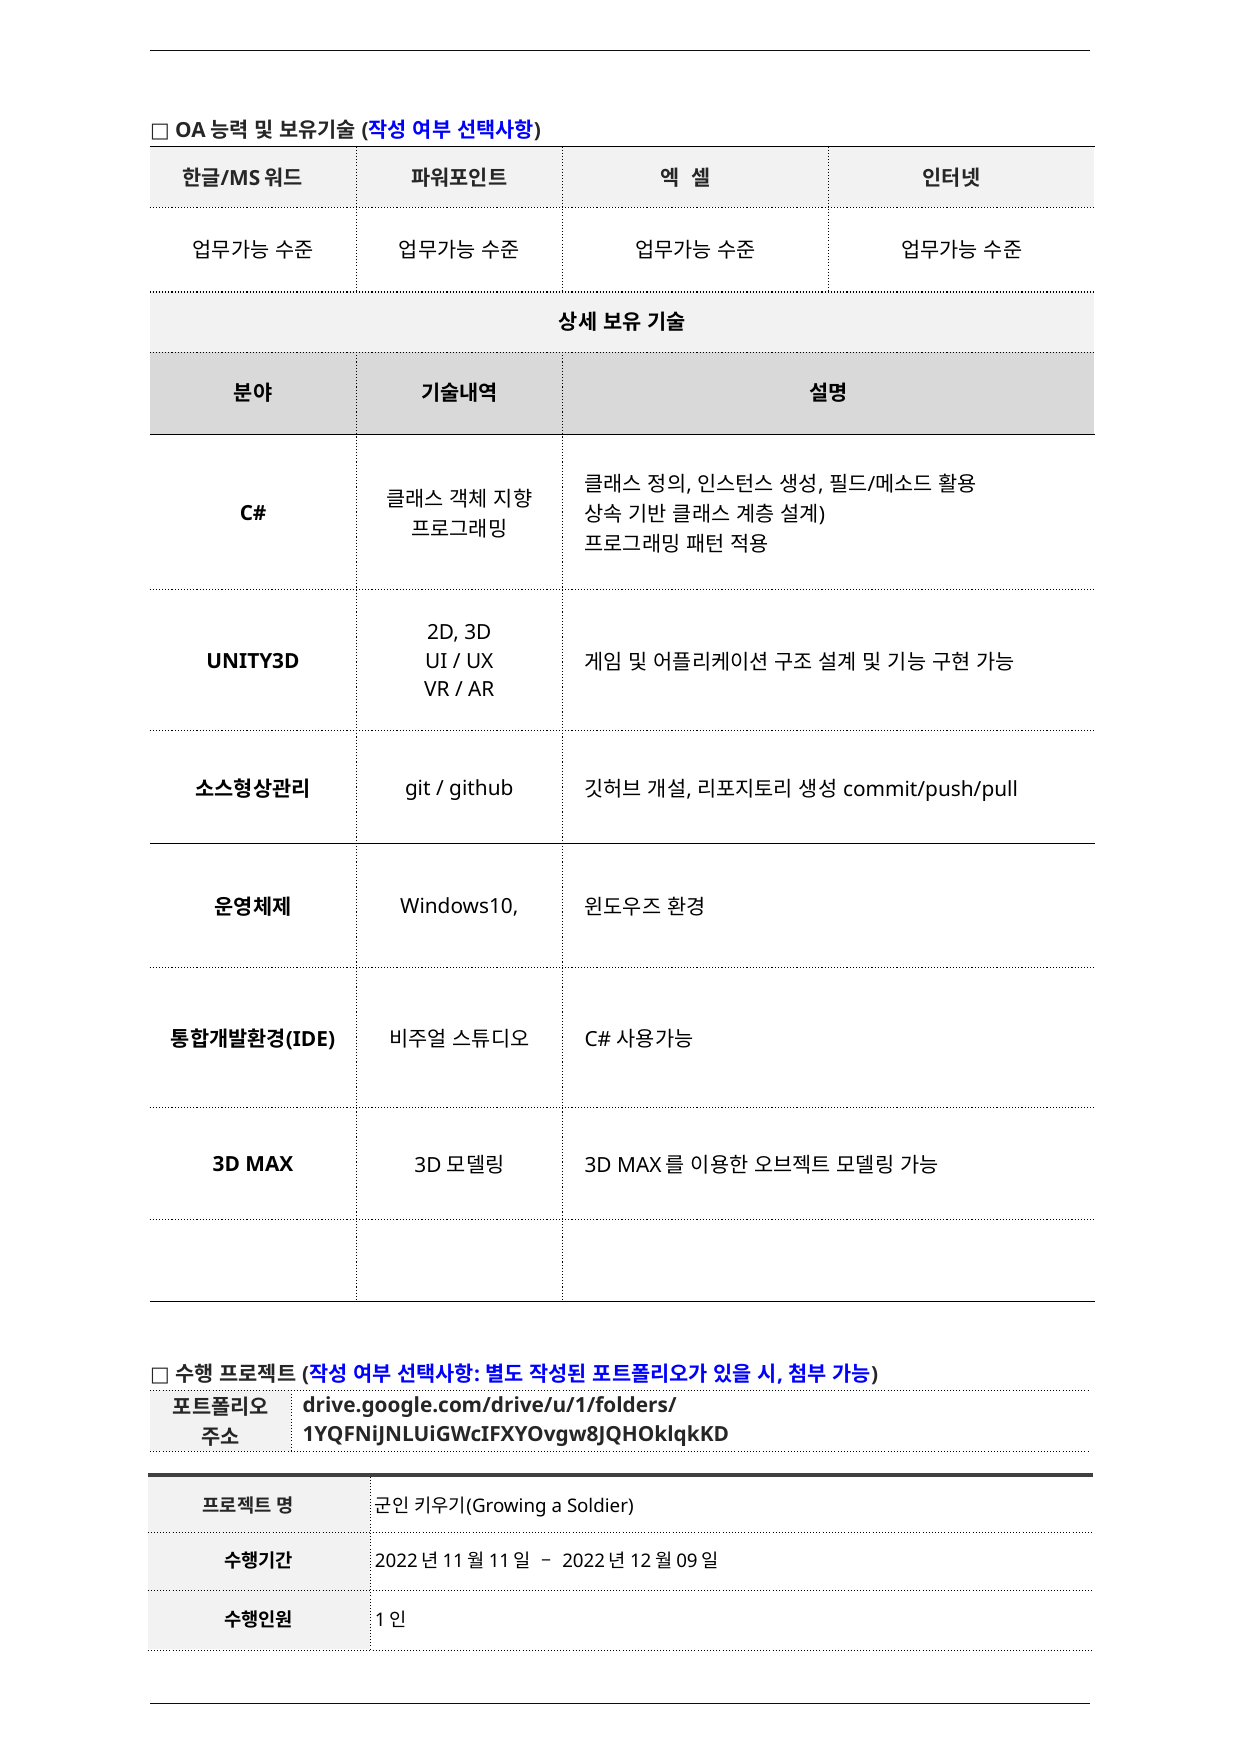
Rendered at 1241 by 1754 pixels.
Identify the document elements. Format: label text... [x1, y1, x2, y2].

table_cell [150, 1219, 356, 1301]
table_header 한글/MS워드 [150, 147, 356, 207]
table_cell C# 사용가능 [562, 967, 1094, 1107]
table_cell 통합개발환경(IDE) [150, 967, 356, 1107]
table_cell 수행기간 [148, 1531, 370, 1590]
table_cell 업무가능 수준 [829, 207, 1094, 291]
table_cell 설명 [562, 352, 1094, 434]
table_cell 윈도우즈 환경 [562, 844, 1094, 967]
table_cell 상세 보유 기술 [150, 291, 1094, 352]
table_cell 2022년11월11일 – 2022년12월09일 [370, 1531, 1093, 1590]
table_cell 깃허브 개설, 리포지토리 생성 commit/push/pull [562, 730, 1094, 843]
table_cell 운영체제 [150, 844, 356, 967]
table_cell 3D MAX [150, 1107, 356, 1219]
table_cell 게임 및 어플리케이션 구조 설계 및 기능 구현 가능 [562, 589, 1094, 730]
table_cell 3D 모델링 [356, 1107, 562, 1219]
table_cell 비주얼 스튜디오 [356, 967, 562, 1107]
table_header 인터넷 [829, 147, 1094, 207]
table_cell UNITY3D [150, 589, 356, 730]
text □ OA능력 및 보유기술 (작성 여부 선택사항) [142, 113, 1098, 146]
table_header 엑 셀 [562, 147, 829, 207]
table_cell 2D, 3D UI / UX VR / AR [356, 589, 562, 730]
table_cell [356, 1219, 562, 1301]
table_cell git / github [356, 730, 562, 843]
table_header drive.google.com/drive/u/1/folders/1YQFNiJNLUiGWcIFXYOvgw8JQHOklqkKD [291, 1390, 1090, 1451]
table_cell 3D MAX를 이용한 오브젝트 모델링 가능 [562, 1107, 1094, 1219]
table_cell 업무가능 수준 [356, 207, 562, 291]
table_header 파워포인트 [356, 147, 562, 207]
table_cell [562, 1219, 1094, 1301]
table_header 포트폴리오 주소 [150, 1390, 291, 1451]
table_cell Windows10, [356, 844, 562, 967]
table_cell 분야 [150, 352, 356, 434]
table_cell 업무가능 수준 [562, 207, 829, 291]
table_cell 클래스 정의, 인스턴스 생성, 필드/메소드 활용 상속 기반 클래스 계층 설계) 프로그래밍 패턴 적용 [562, 435, 1094, 589]
table_cell 업무가능 수준 [150, 207, 356, 291]
text □ 수행 프로젝트 (작성 여부 선택사항: 별도 작성된 포트폴리오가 있을 시, 첨부 가능) [142, 1355, 1098, 1390]
table_cell 수행인원 [148, 1590, 370, 1649]
table_header 군인 키우기(Growing a Soldier) [370, 1477, 1093, 1531]
table_cell 클래스 객체 지향 프로그래밍 [356, 435, 562, 589]
table_header 프로젝트 명 [148, 1477, 370, 1531]
table_cell 기술내역 [356, 352, 562, 434]
table_cell 소스형상관리 [150, 730, 356, 843]
table_cell C# [150, 435, 356, 589]
table_cell 1인 [370, 1590, 1093, 1649]
